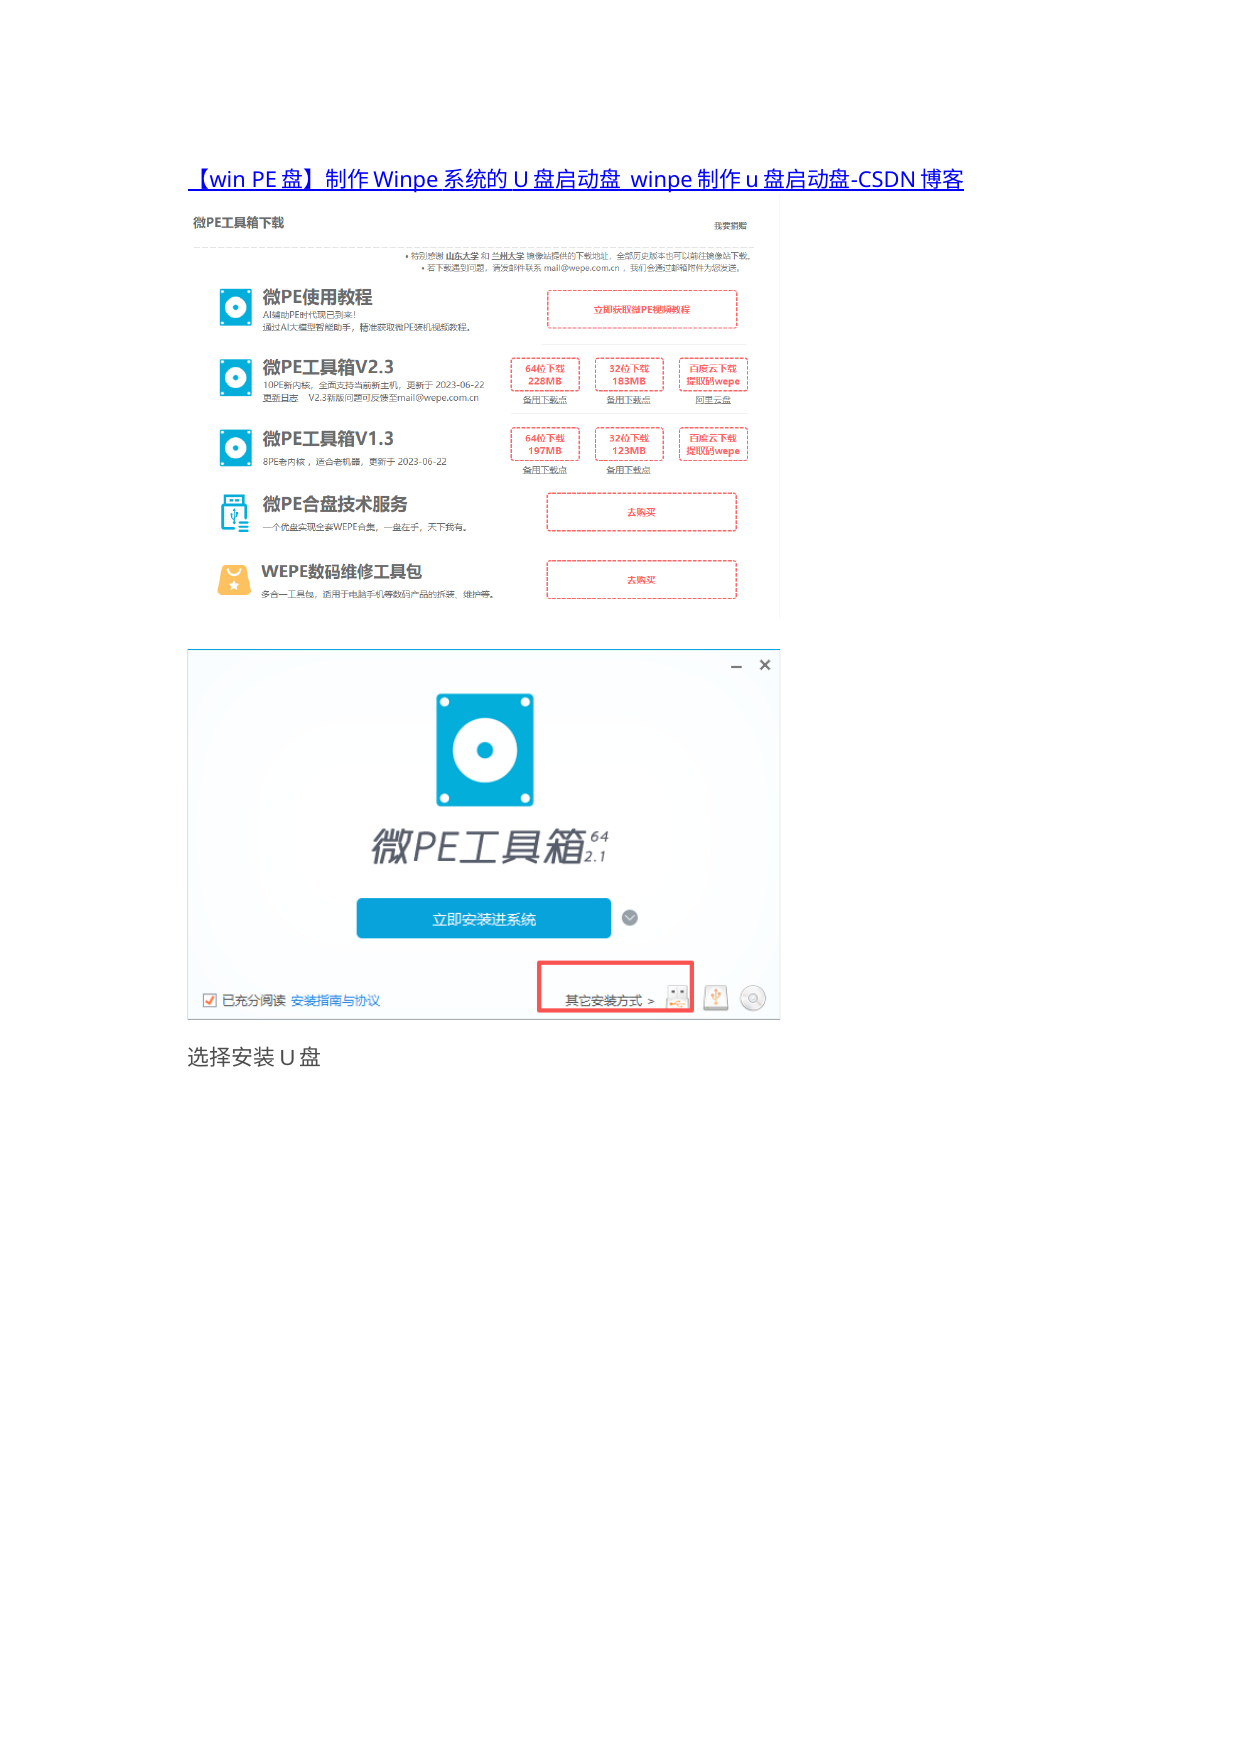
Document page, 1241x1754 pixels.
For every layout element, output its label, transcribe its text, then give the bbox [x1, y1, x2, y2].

picture [187, 194, 781, 619]
text 【win PE盘】制作Winpe系统的U盘启动盘_winpe制作u盘启动盘-CSDN博客 [187, 162, 1053, 194]
picture [187, 651, 781, 1020]
text 选择安装U盘 [187, 1039, 1053, 1072]
